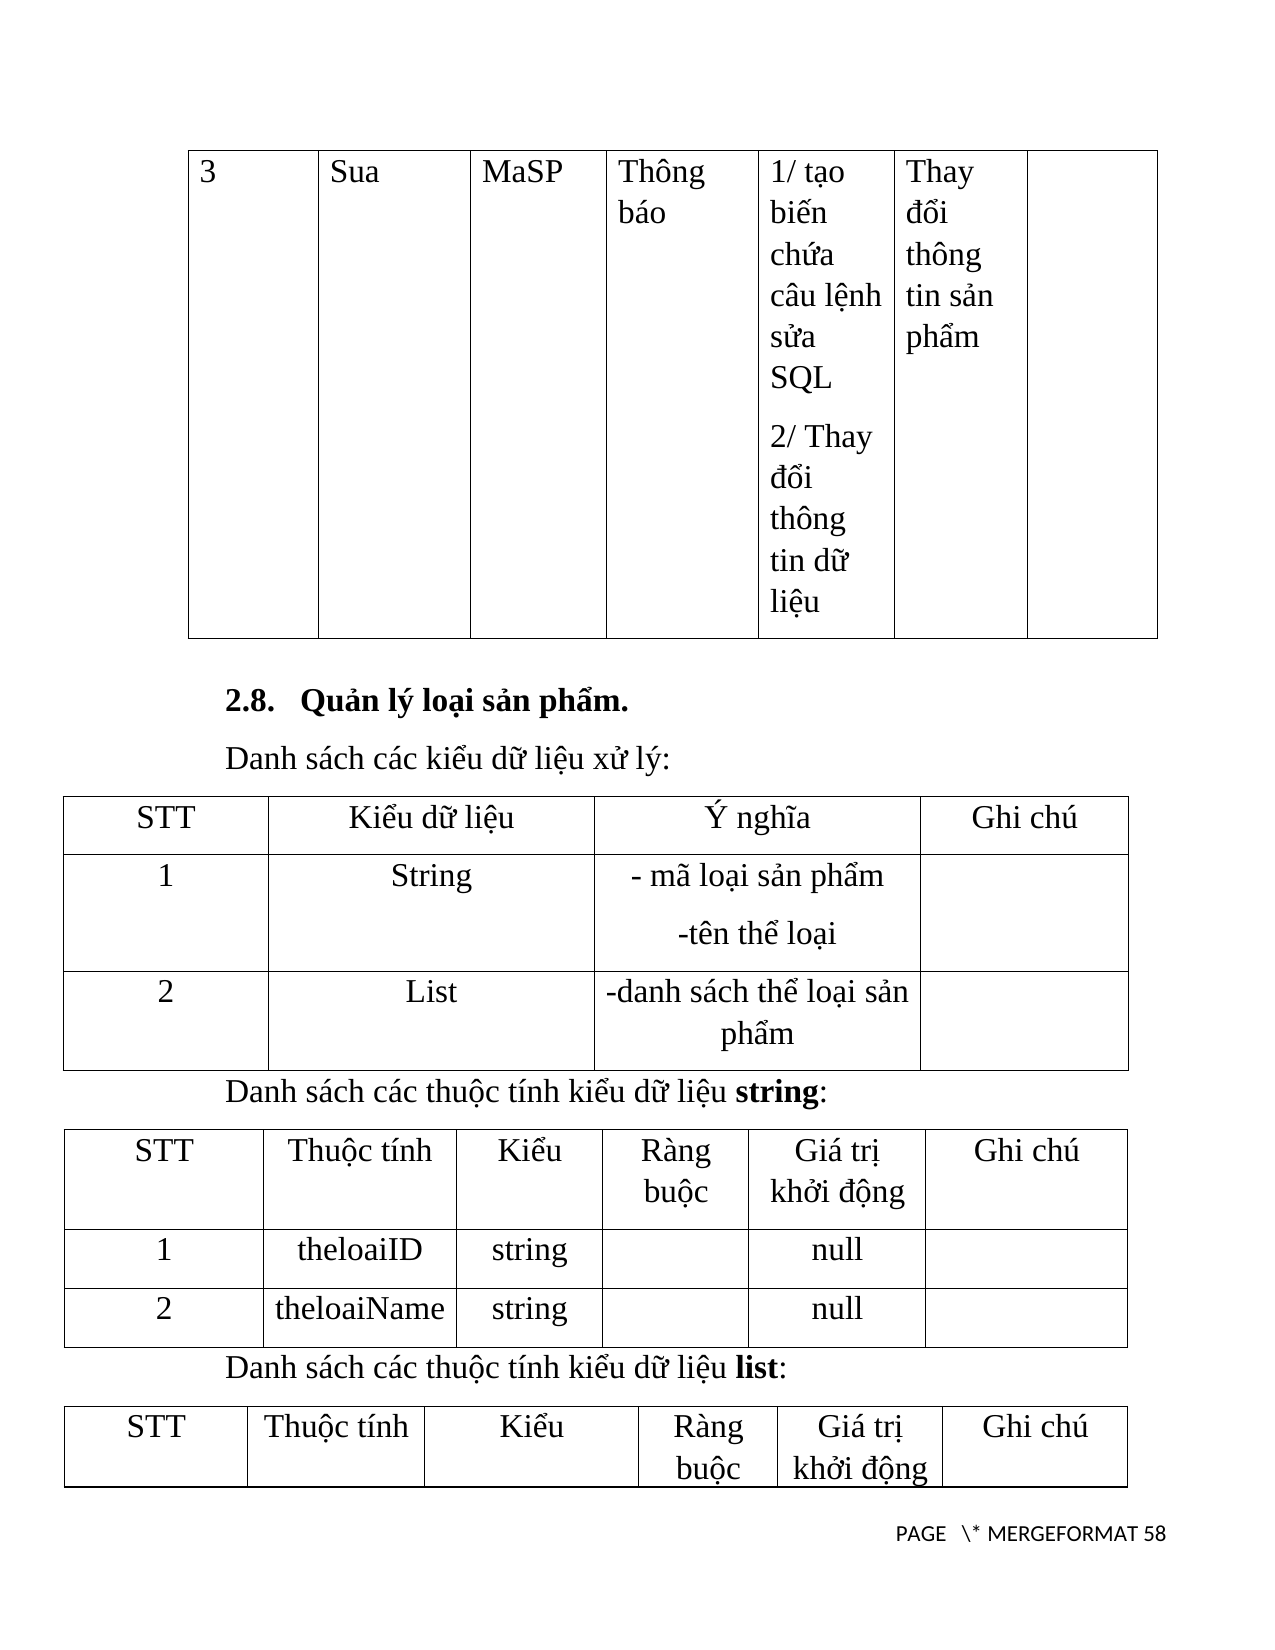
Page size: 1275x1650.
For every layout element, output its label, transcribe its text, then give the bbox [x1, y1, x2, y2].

list Danh sách các kiểu dữ liệu xử lý: [225, 738, 1167, 777]
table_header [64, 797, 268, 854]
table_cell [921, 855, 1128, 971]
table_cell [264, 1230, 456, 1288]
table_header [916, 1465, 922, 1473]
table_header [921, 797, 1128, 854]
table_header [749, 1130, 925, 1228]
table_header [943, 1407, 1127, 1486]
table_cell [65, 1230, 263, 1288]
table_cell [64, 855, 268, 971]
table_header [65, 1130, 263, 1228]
list Quản lý loại sản phẩm. [225, 681, 1167, 719]
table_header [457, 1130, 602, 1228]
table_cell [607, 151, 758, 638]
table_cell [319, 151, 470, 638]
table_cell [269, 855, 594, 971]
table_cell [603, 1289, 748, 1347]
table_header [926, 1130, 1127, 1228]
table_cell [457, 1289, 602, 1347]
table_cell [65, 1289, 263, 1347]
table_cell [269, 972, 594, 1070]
list Danh sách các thuộc tính kiểu dữ liệu list: [225, 1348, 1167, 1386]
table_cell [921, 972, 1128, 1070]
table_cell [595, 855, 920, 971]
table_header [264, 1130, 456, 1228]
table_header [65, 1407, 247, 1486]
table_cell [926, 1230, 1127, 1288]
list Danh sách các thuộc tính kiểu dữ liệu string: [225, 1071, 1167, 1109]
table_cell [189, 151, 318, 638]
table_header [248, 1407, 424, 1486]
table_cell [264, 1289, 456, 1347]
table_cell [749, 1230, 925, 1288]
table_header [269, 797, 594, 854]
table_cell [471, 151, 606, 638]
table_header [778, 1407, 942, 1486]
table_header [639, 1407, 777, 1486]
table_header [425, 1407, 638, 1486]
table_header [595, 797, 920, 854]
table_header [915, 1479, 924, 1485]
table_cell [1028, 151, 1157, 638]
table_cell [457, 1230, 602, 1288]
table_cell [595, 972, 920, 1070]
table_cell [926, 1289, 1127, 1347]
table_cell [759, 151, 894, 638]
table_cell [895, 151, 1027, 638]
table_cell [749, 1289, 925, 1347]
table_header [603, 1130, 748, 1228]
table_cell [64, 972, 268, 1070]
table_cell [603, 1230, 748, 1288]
